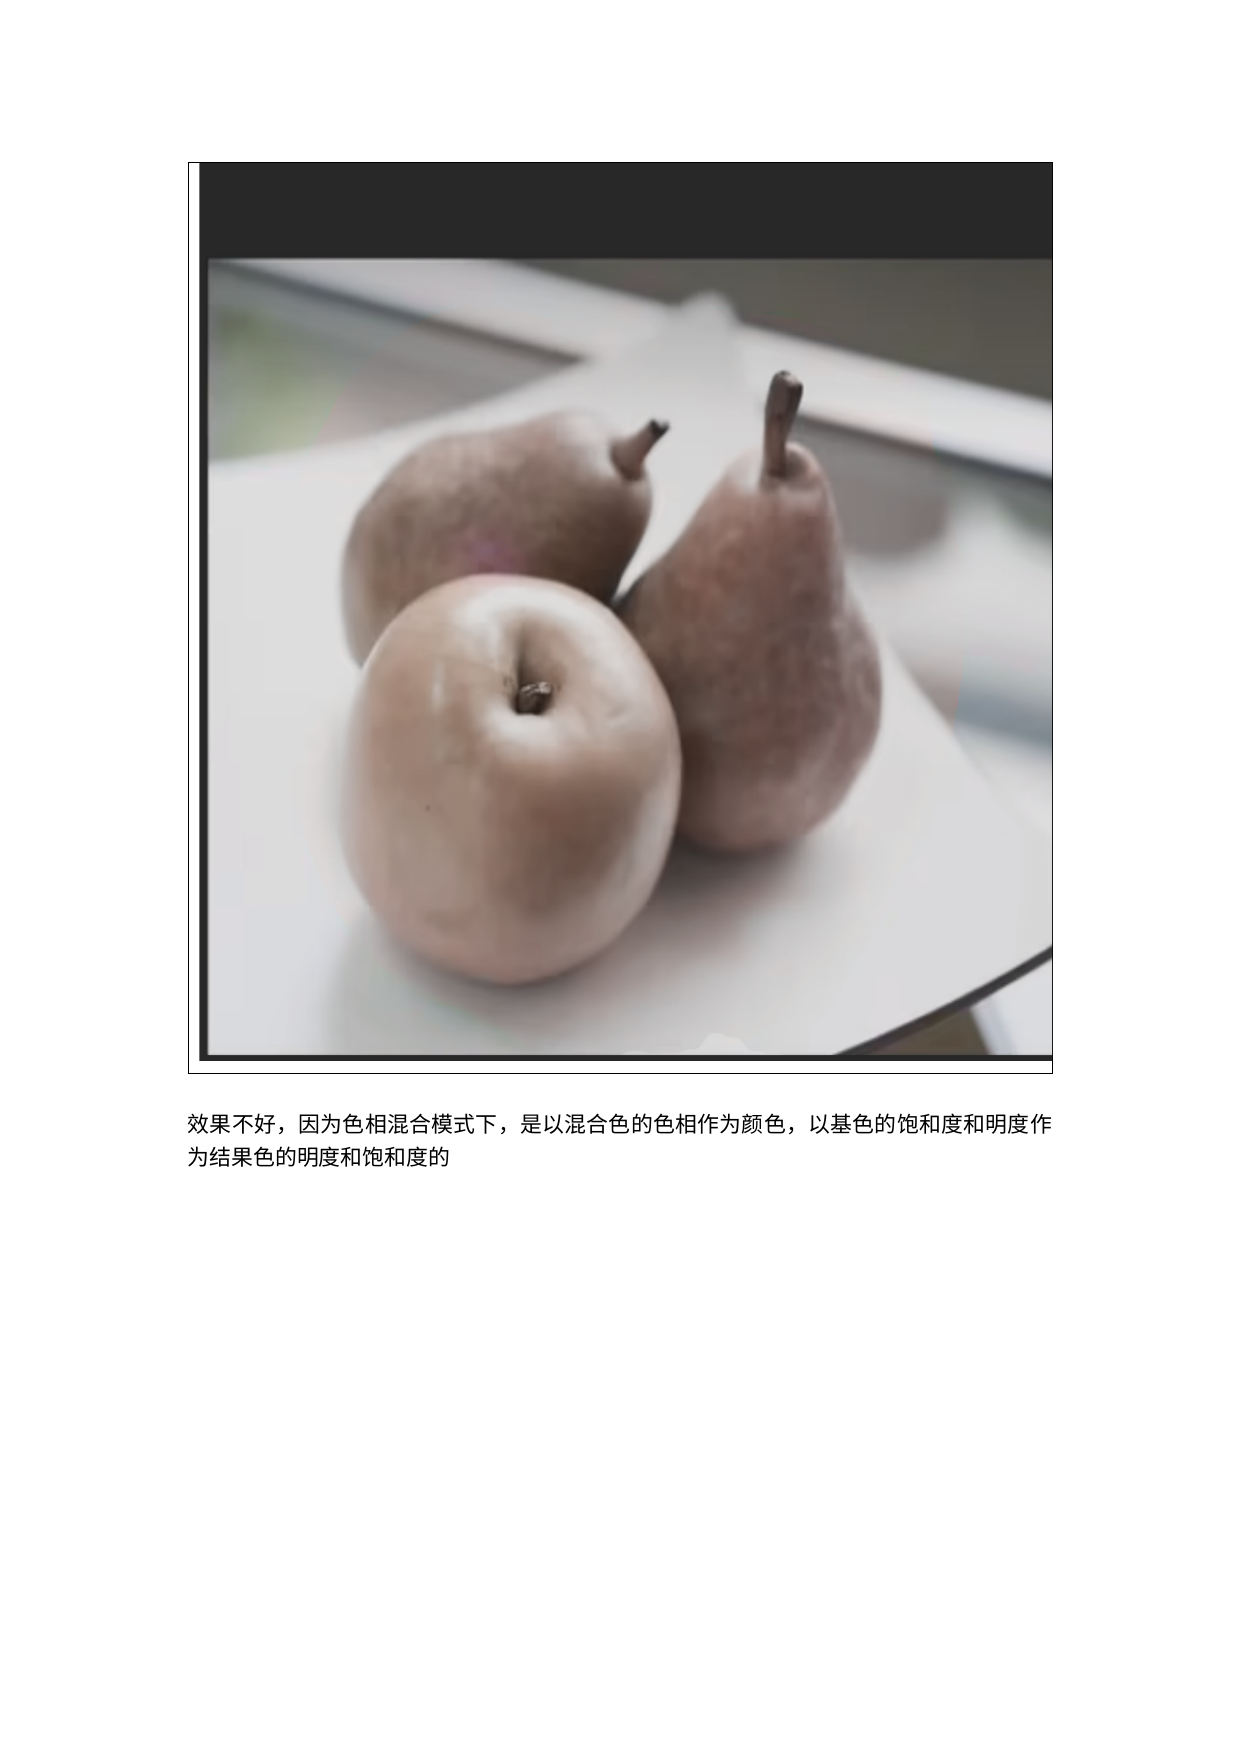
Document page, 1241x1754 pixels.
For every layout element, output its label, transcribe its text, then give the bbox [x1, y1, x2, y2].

text 效果不好，因为色相混合模式下，是以混合色的色相作为颜色，以基色的饱和度和明度作为结果色的明度和饱和度的 [187, 1107, 1053, 1172]
picture [199, 163, 1053, 1061]
table_header [189, 163, 1052, 1073]
